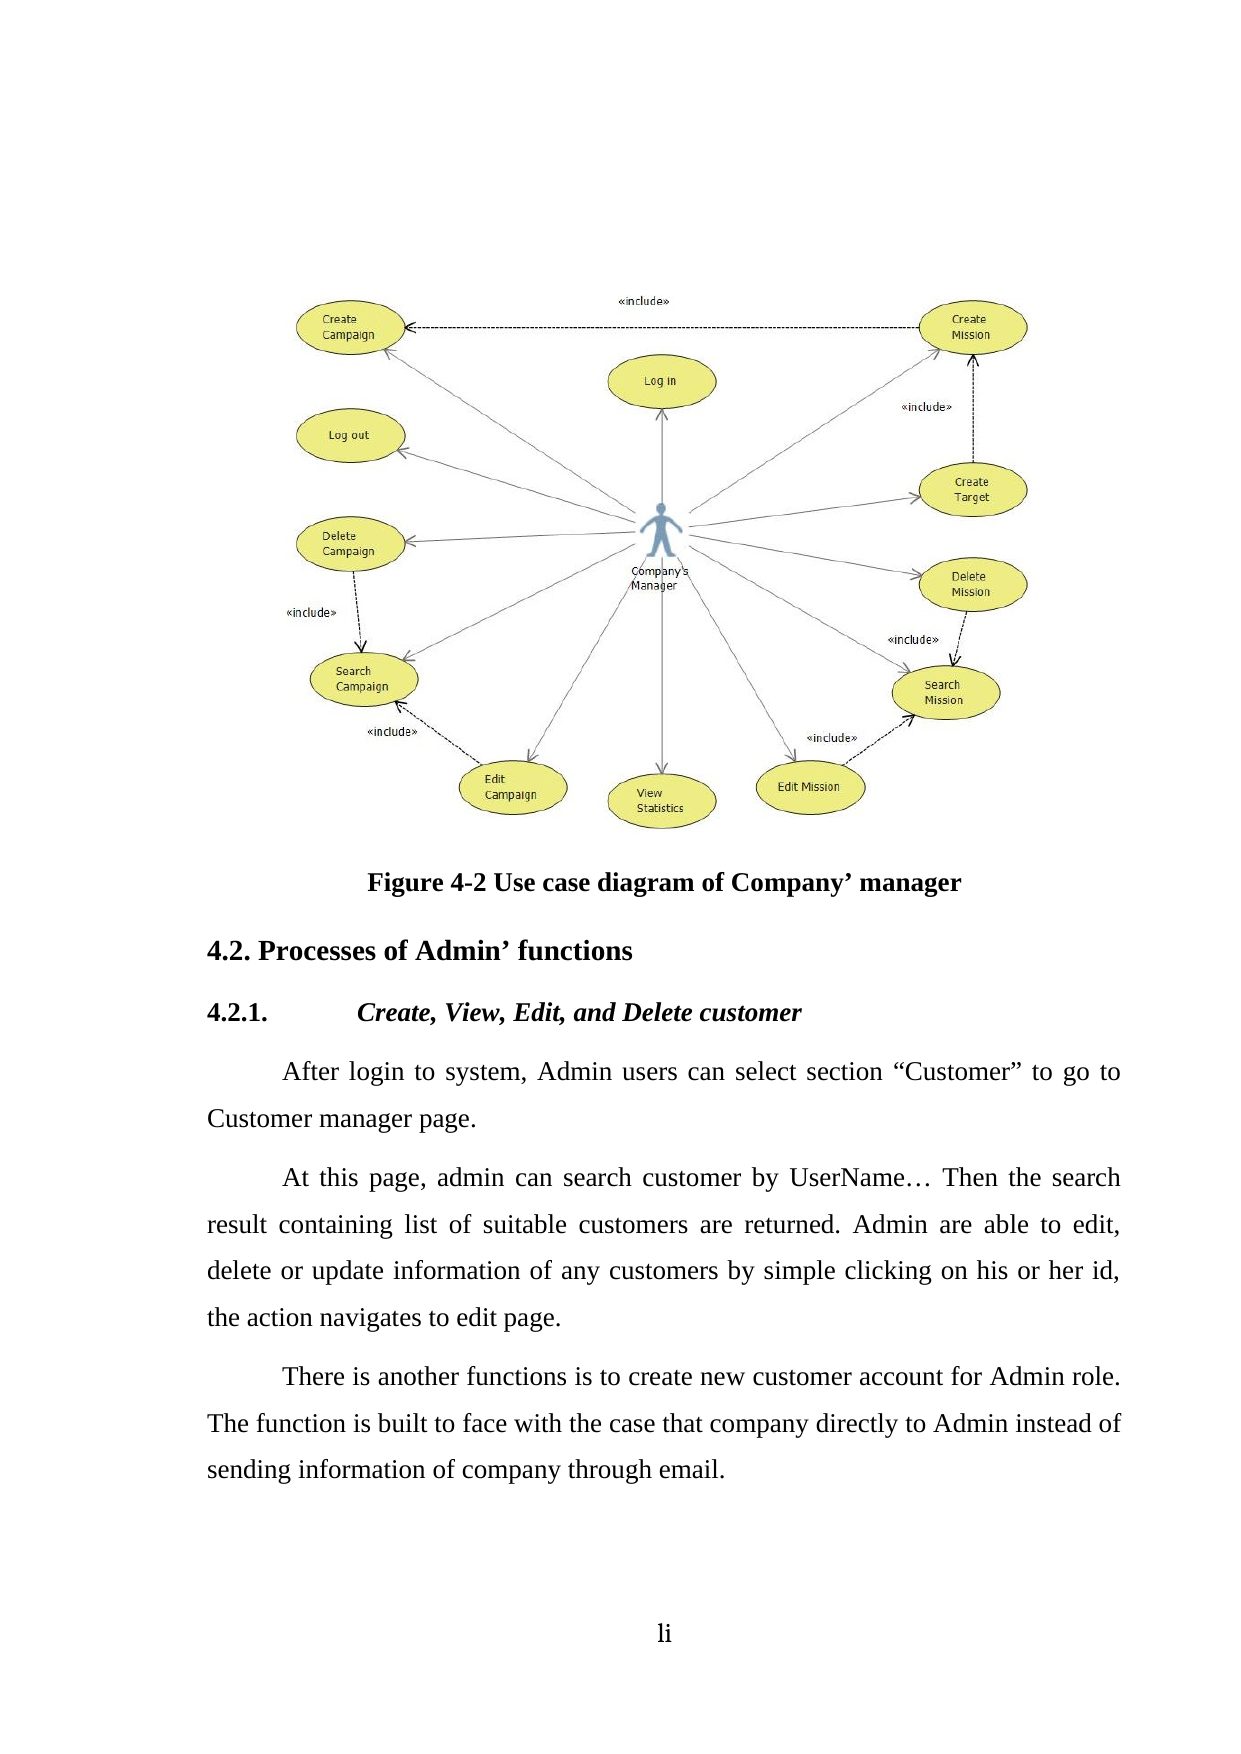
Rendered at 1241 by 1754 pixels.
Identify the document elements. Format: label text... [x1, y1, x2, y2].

text At this page, admin can search customer by UserName… Then the search result containing list of suitable customers are returned. Admin are able to edit, delete or update information of any customers by simple clicking on his or her id, the action navigates to edit page. [207, 1161, 1122, 1332]
text After login to system, Admin users can select section “Customer” to go to Customer manager page. [207, 1055, 1122, 1133]
text Figure 4-2 Use case diagram of Company’ manager [207, 866, 1122, 897]
picture [278, 295, 1050, 838]
subtitle 4.2.1. Create, View, Edit, and Delete customer [207, 996, 1122, 1027]
text There is another functions is to create new customer account for Admin role. The function is built to face with the case that company directly to Admin instead of sending information of company through email. [207, 1360, 1122, 1485]
subtitle 4.2. Processes of Admin’ functions [207, 933, 1122, 967]
